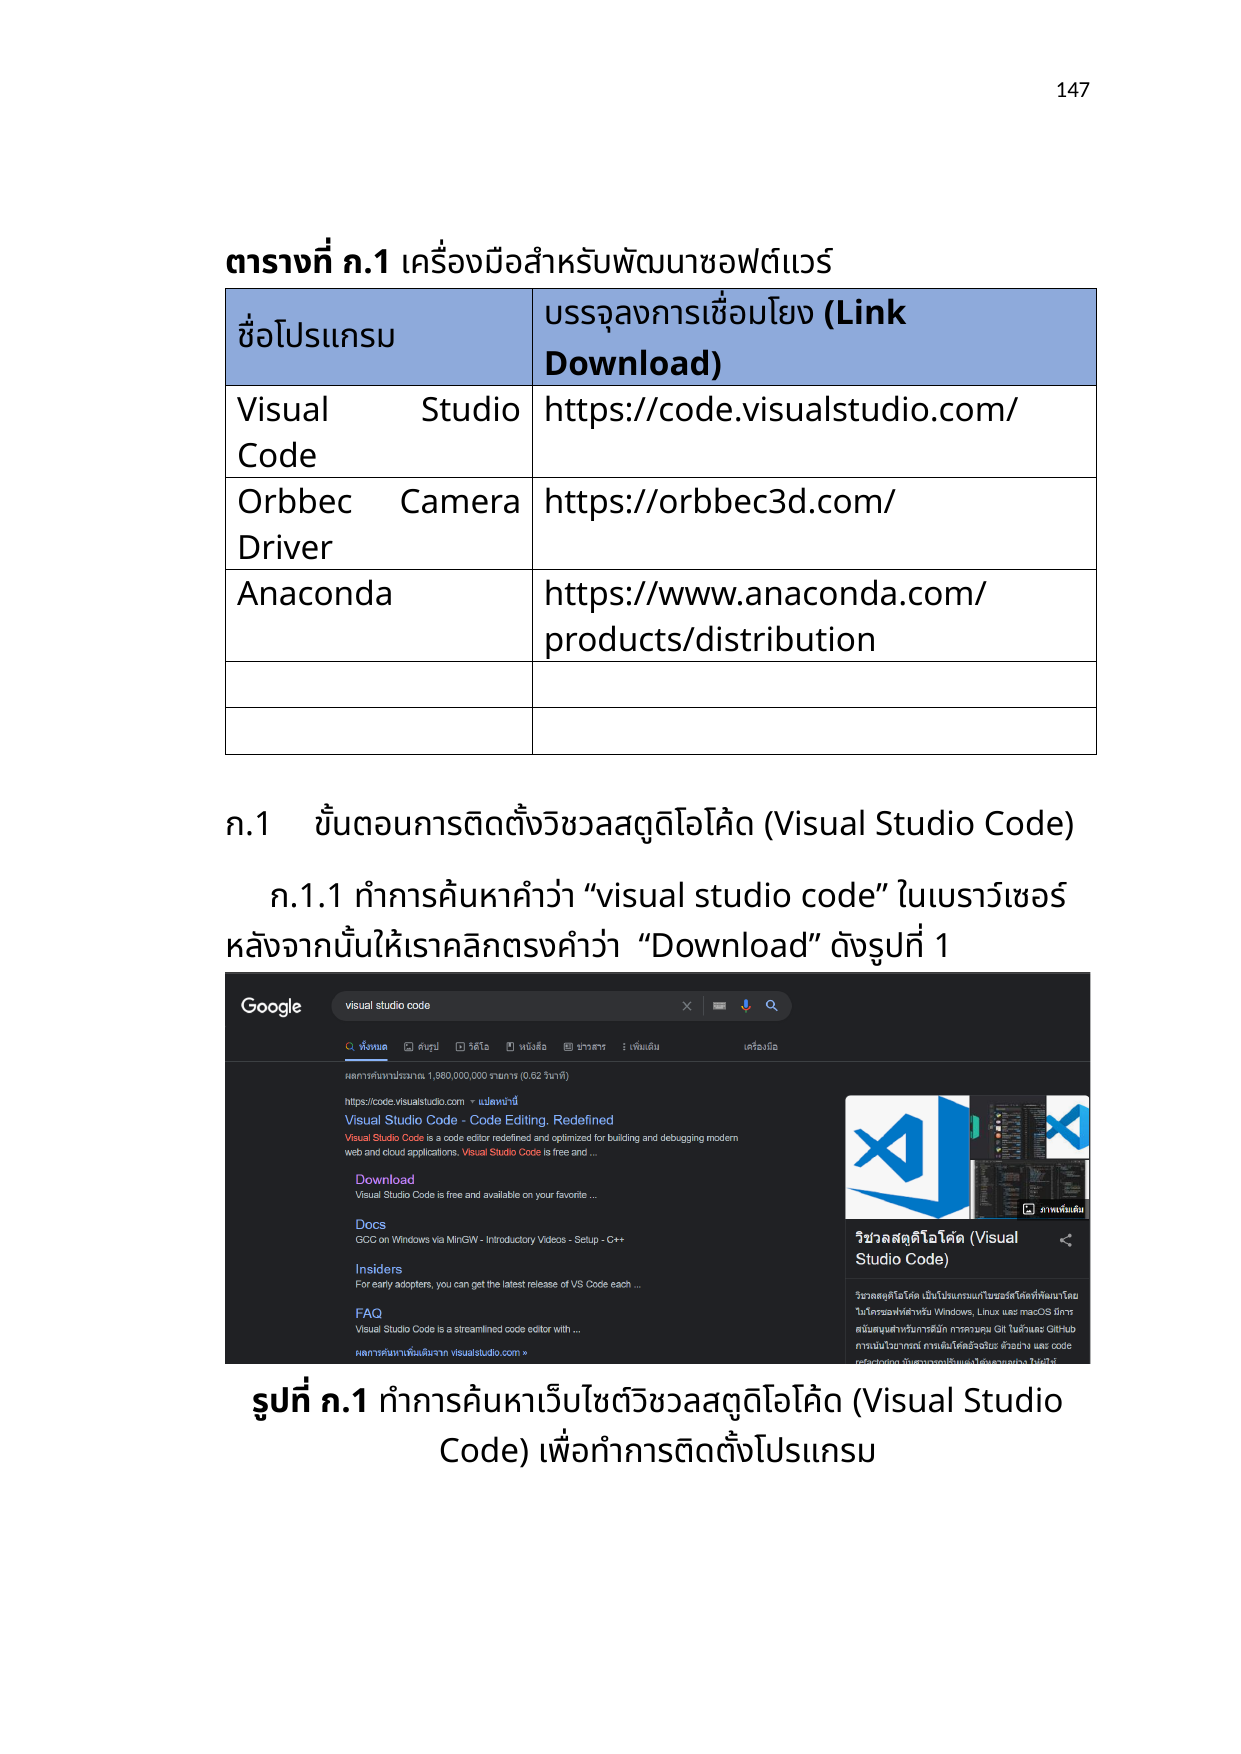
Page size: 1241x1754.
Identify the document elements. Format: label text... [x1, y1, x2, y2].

picture [225, 972, 1091, 1364]
table_cell [226, 708, 532, 754]
table_cell https://orbbec3d.com/ [533, 478, 1096, 569]
table_cell Orbbec Camera Driver [226, 478, 532, 569]
table_cell https://www.anaconda.com/products/distribution [533, 570, 1096, 661]
text ตารางที่ ก.1 เครื่องมือสำหรับพัฒนาซอฟต์แวร์ [225, 237, 1090, 288]
table_cell [533, 708, 1096, 754]
text รูปที่ ก.1 ทำการค้นหาเว็บไซต์วิชวลสตูดิโอโค้ด (Visual Studio Code) เพื่อทำการติดตั้งโปรแกรม [225, 1376, 1090, 1478]
table_cell [226, 662, 532, 707]
table_cell https://code.visualstudio.com/ [533, 386, 1096, 477]
table_cell [533, 662, 1096, 707]
table_header ชื่อโปรแกรม [226, 289, 532, 385]
table_header บรรจุลงการเชื่อมโยง (Link Download) [533, 289, 1096, 385]
table_cell Anaconda [226, 570, 532, 661]
subtitle ก.1 ขั้นตอนการติดตั้งวิชวลสตูดิโอโค้ด (Visual Studio Code) [225, 800, 1090, 851]
text ก.1.1 ทำการค้นหาคำว่า “visual studio code” ในเบราว์เซอร์ หลังจากนั้นให้เราคลิกตรงคำว่า “Download” ดังรูปที่ 1 [225, 871, 1090, 972]
table_cell Visual Studio Code [226, 386, 532, 477]
